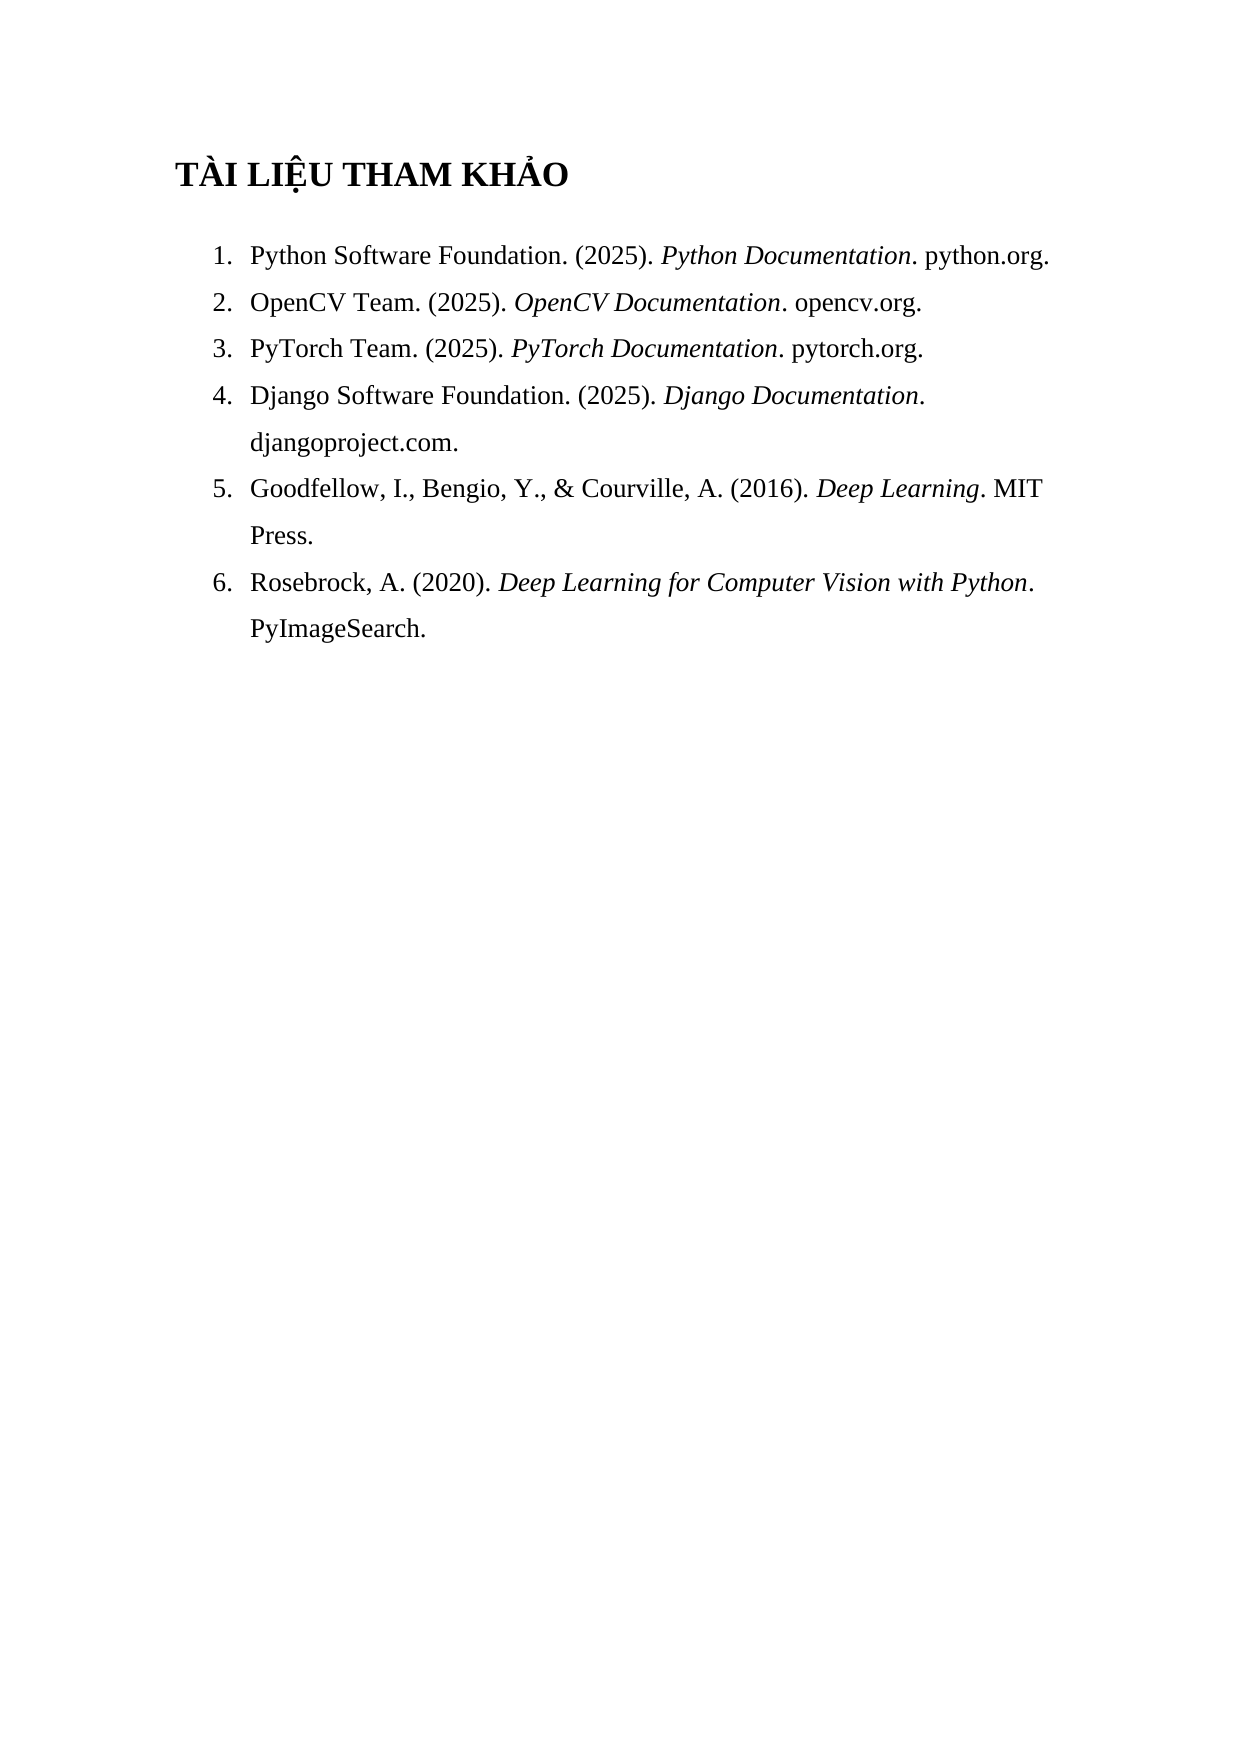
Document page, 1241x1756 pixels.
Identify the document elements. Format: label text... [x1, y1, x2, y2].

list Goodfellow, I., Bengio, Y., & Courville, A. (2016). Deep Learning. MIT Press. [212, 472, 1065, 550]
text TÀI LIỆU THAM KHẢO [175, 153, 1065, 194]
list Django Software Foundation. (2025). Django Documentation. djangoproject.com. [212, 379, 1065, 457]
list OpenCV Team. (2025). OpenCV Documentation. opencv.org. [212, 286, 1065, 317]
list Python Software Foundation. (2025). Python Documentation. python.org. [212, 239, 1065, 270]
list Rosebrock, A. (2020). Deep Learning for Computer Vision with Python. PyImageSearch. [212, 566, 1065, 644]
list PyTorch Team. (2025). PyTorch Documentation. pytorch.org. [212, 332, 1065, 364]
